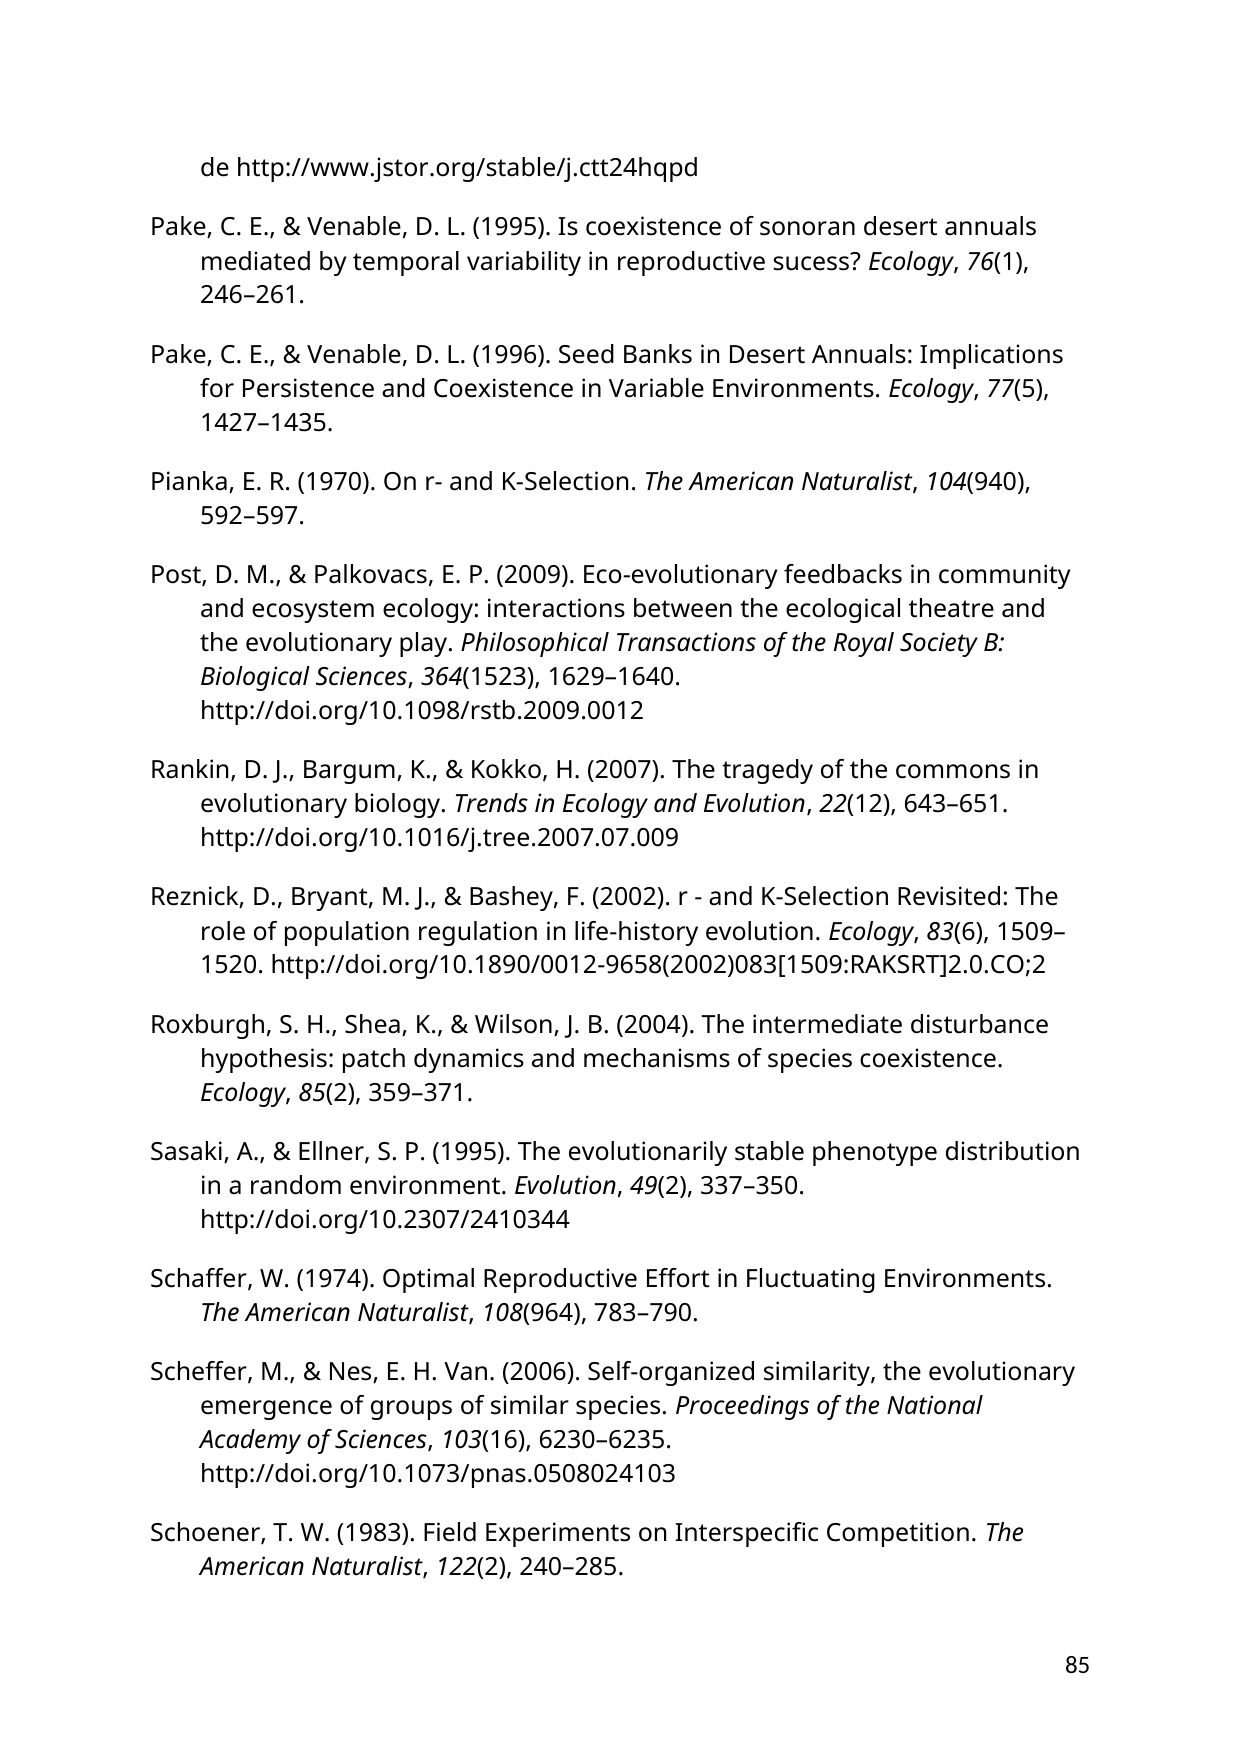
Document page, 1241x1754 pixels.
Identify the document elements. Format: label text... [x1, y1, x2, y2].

text Schaffer, W. (1974). Optimal Reproductive Effort in Fluctuating Environments. The American Naturalist, 108(964), 783–790. [150, 1261, 1090, 1329]
text Post, D. M., & Palkovacs, E. P. (2009). Eco-evolutionary feedbacks in community and ecosystem ecology: interactions between the ecological theatre and the evolutionary play. Philosophical Transactions of the Royal Society B: Biological Sciences, 364(1523), 1629–1640. http://doi.org/10.1098/rstb.2009.0012 [150, 557, 1090, 727]
text Pianka, E. R. (1970). On r- and K-Selection. The American Naturalist, 104(940), 592–597. [150, 463, 1090, 532]
text Scheffer, M., & Nes, E. H. Van. (2006). Self-organized similarity, the evolutionary emergence of groups of similar species. Proceedings of the National Academy of Sciences, 103(16), 6230–6235. http://doi.org/10.1073/pnas.0508024103 [150, 1354, 1090, 1490]
text Schoener, T. W. (1983). Field Experiments on Interspecific Competition. The American Naturalist, 122(2), 240–285. [150, 1515, 1090, 1583]
text Roxburgh, S. H., Shea, K., & Wilson, J. B. (2004). The intermediate disturbance hypothesis: patch dynamics and mechanisms of species coexistence. Ecology, 85(2), 359–371. [150, 1006, 1090, 1108]
text Rankin, D. J., Bargum, K., & Kokko, H. (2007). The tragedy of the commons in evolutionary biology. Trends in Ecology and Evolution, 22(12), 643–651. http://doi.org/10.1016/j.tree.2007.07.009 [150, 752, 1090, 854]
text Sasaki, A., & Ellner, S. P. (1995). The evolutionarily stable phenotype distribution in a random environment. Evolution, 49(2), 337–350. http://doi.org/10.2307/2410344 [150, 1133, 1090, 1236]
text Reznick, D., Bryant, M. J., & Bashey, F. (2002). r - and K-Selection Revisited: The role of population regulation in life-history evolution. Ecology, 83(6), 1509–1520. http://doi.org/10.1890/0012-9658(2002)083[1509:RAKSRT]2.0.CO;2 [150, 879, 1090, 981]
text Pake, C. E., & Venable, D. L. (1996). Seed Banks in Desert Annuals: Implications for Persistence and Coexistence in Variable Environments. Ecology, 77(5), 1427–1435. [150, 336, 1090, 438]
text Pake, C. E., & Venable, D. L. (1995). Is coexistence of sonoran desert annuals mediated by temporal variability in reproductive sucess? Ecology, 76(1), 246–261. [150, 209, 1090, 311]
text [150, 150, 1090, 184]
